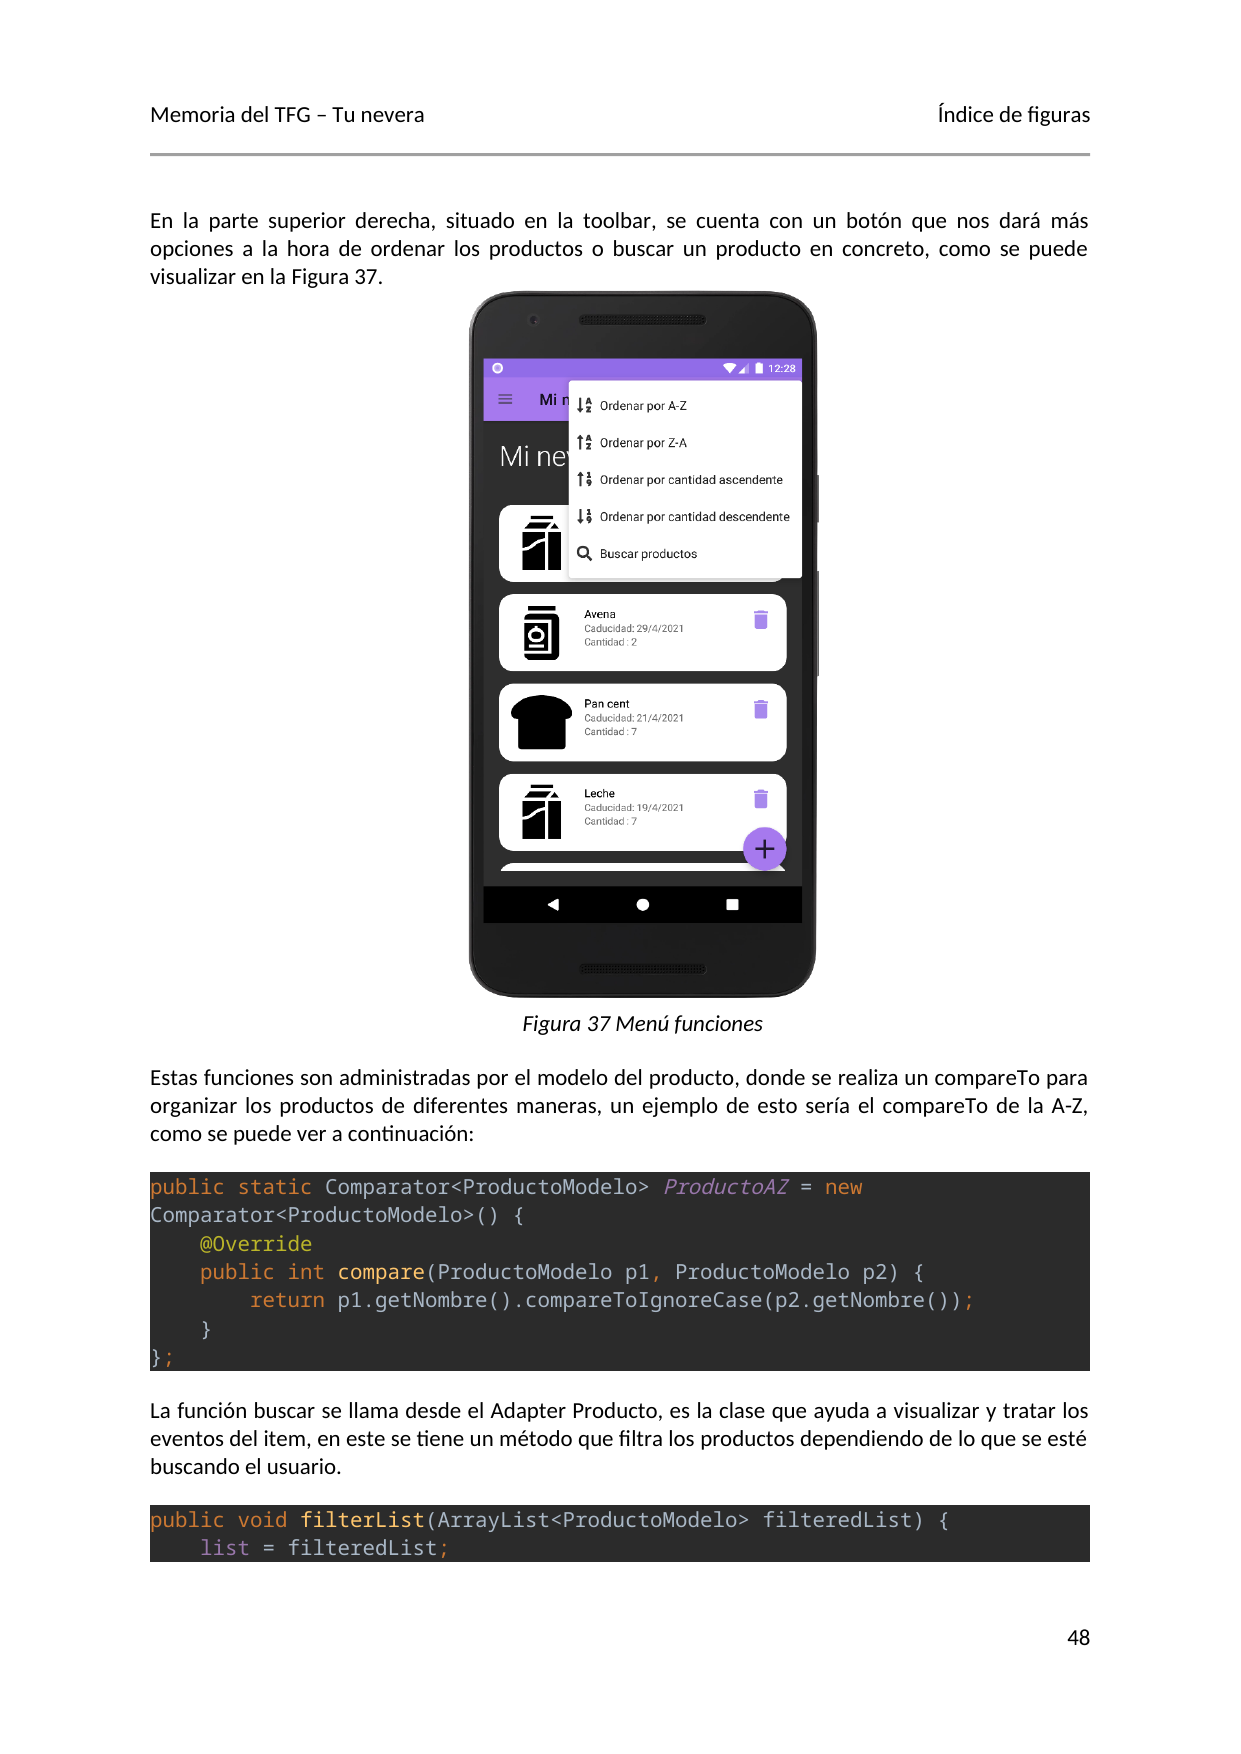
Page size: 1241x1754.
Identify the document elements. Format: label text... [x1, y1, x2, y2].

picture [468, 290, 819, 998]
text En la parte superior derecha, situado en la toolbar, se cuenta con un botón que nos dará más opciones a la hora de ordenar los productos o buscar un producto en concreto, como se puede visualizar en la Figura 37. [150, 206, 1090, 290]
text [150, 1505, 1090, 1562]
text La función buscar se llama desde el Adapter Producto, es la clase que ayuda a visualizar y tratar los eventos del item, en este se tiene un método que filtra los productos dependiendo de lo que se esté buscando el usuario. [150, 1396, 1090, 1480]
text public static Comparator<ProductoModelo> ProductoAZ = new Comparator<ProductoModelo>() { @Override public int compare(ProductoModelo p1, ProductoModelo p2) { return p1.getNombre().compareToIgnoreCase(p2.getNombre()); } }; [150, 1172, 1090, 1371]
